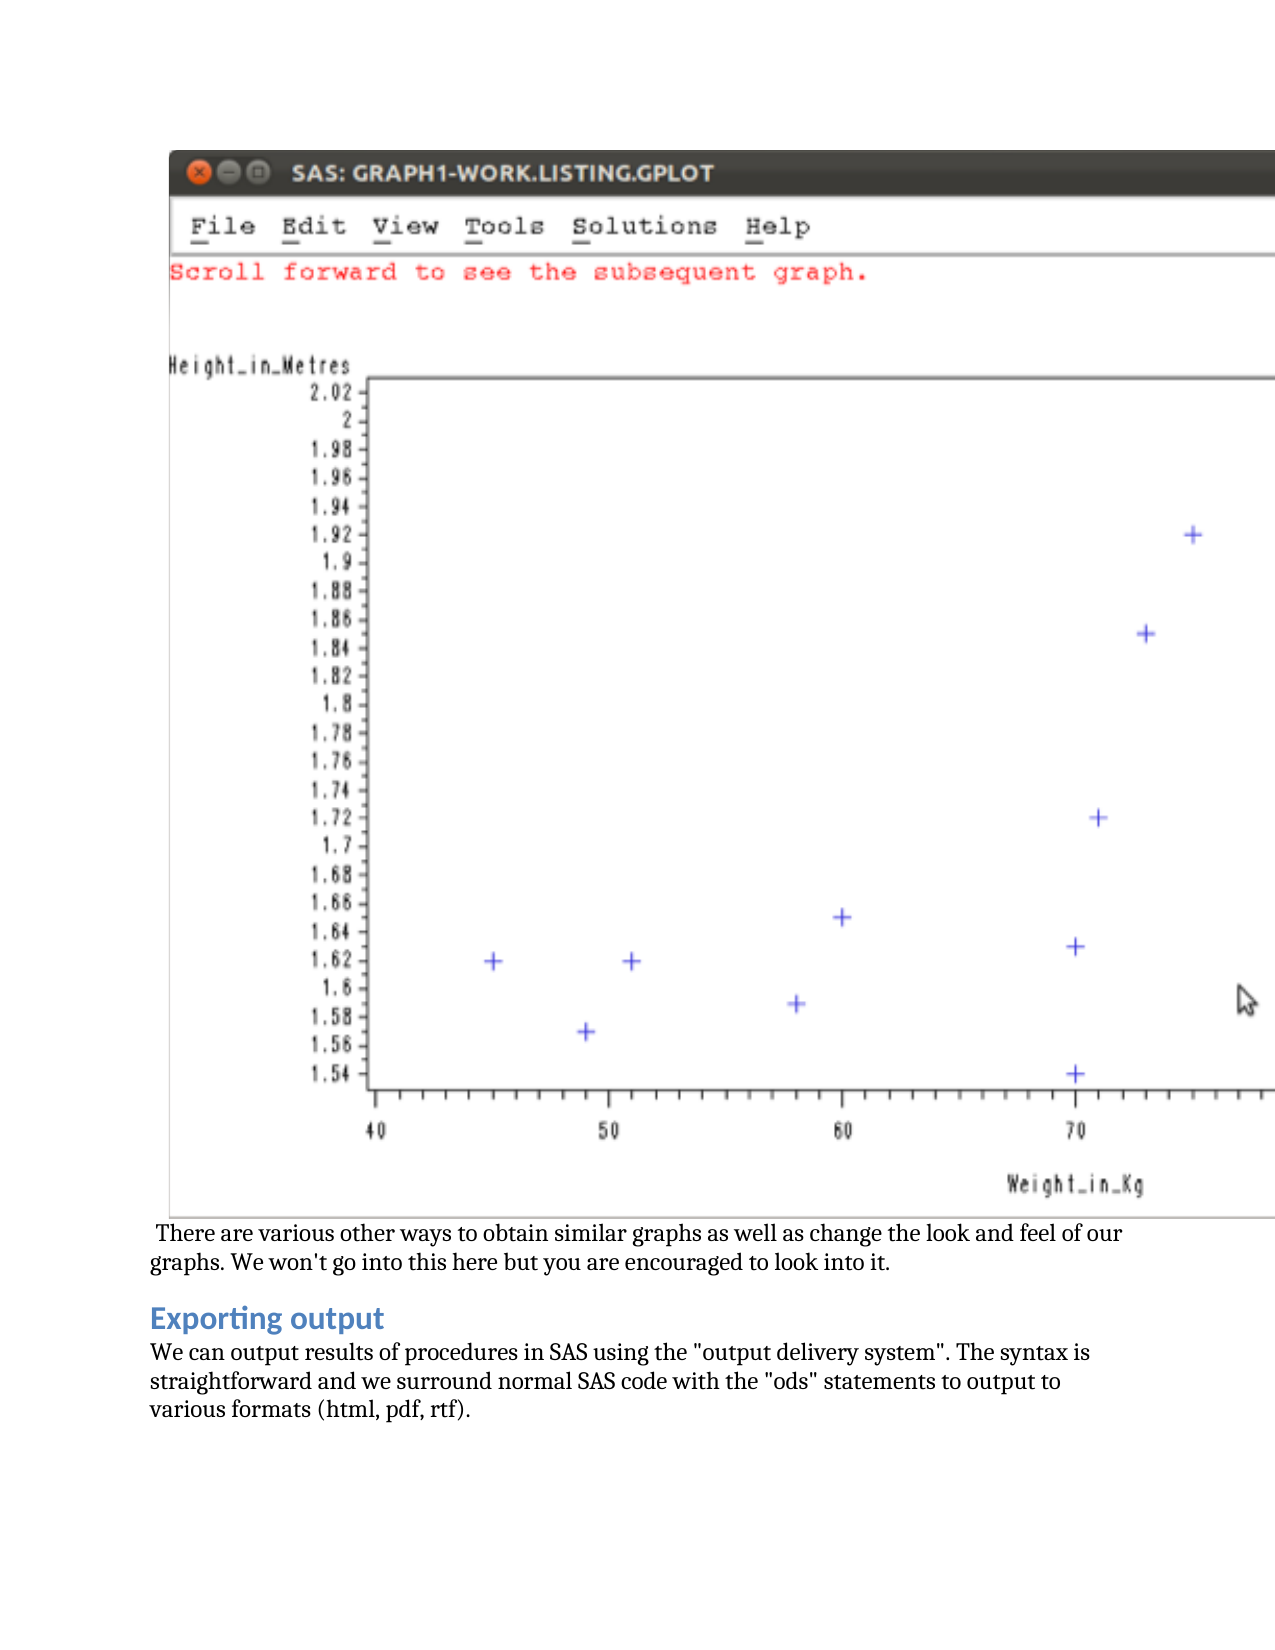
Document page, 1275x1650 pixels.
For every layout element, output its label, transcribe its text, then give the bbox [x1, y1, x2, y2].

text We can output results of procedures in SAS using the "output delivery system". The syntax is straightforward and we surround normal SAS code with the "ods" statements to output to various formats (html, pdf, rtf). [150, 1338, 1125, 1424]
subtitle Exporting output [150, 1297, 1125, 1338]
picture [168, 150, 1275, 1219]
